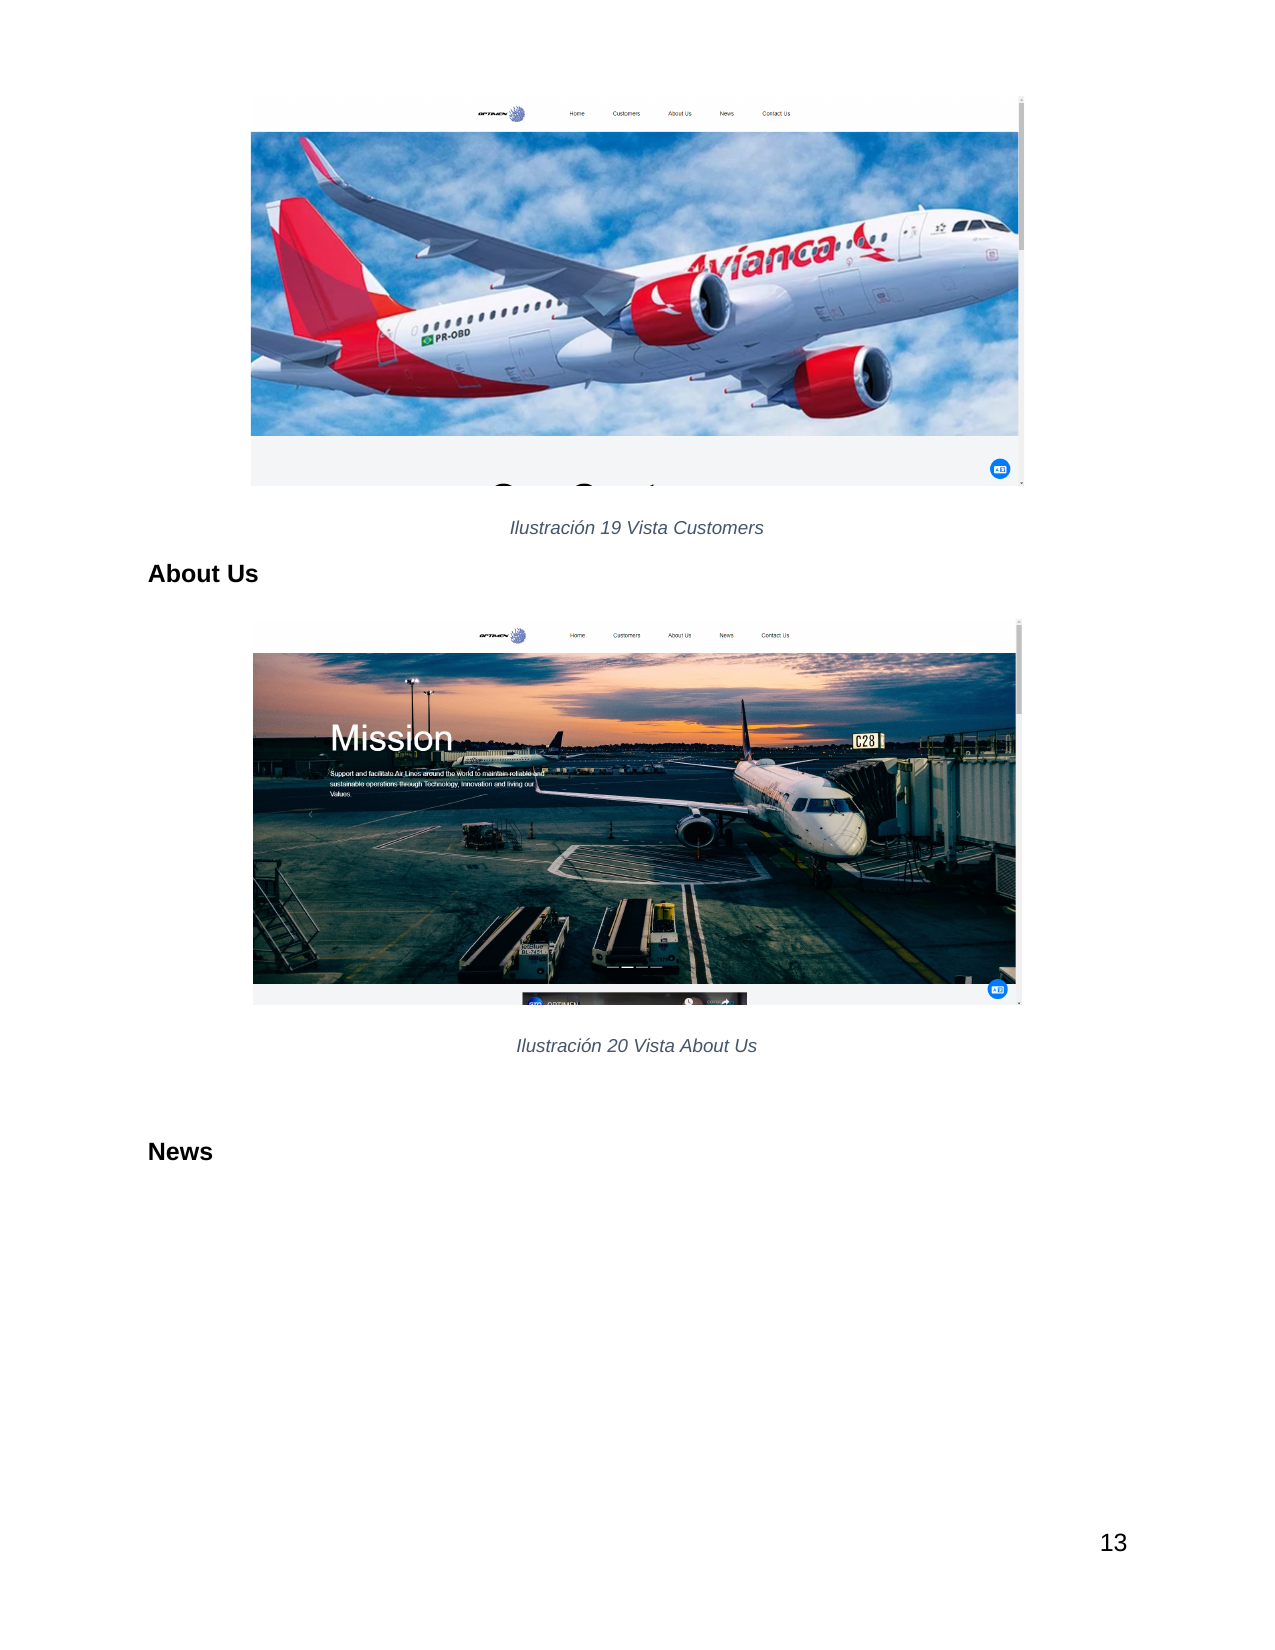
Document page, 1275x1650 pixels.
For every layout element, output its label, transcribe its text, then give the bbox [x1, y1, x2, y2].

text Ilustración 19 Vista Customers [148, 517, 1127, 539]
picture [250, 96, 1025, 486]
text News [148, 1137, 1127, 1166]
picture [253, 619, 1022, 1005]
text About Us [148, 559, 1127, 588]
text Ilustración 20 Vista About Us [148, 1035, 1127, 1057]
